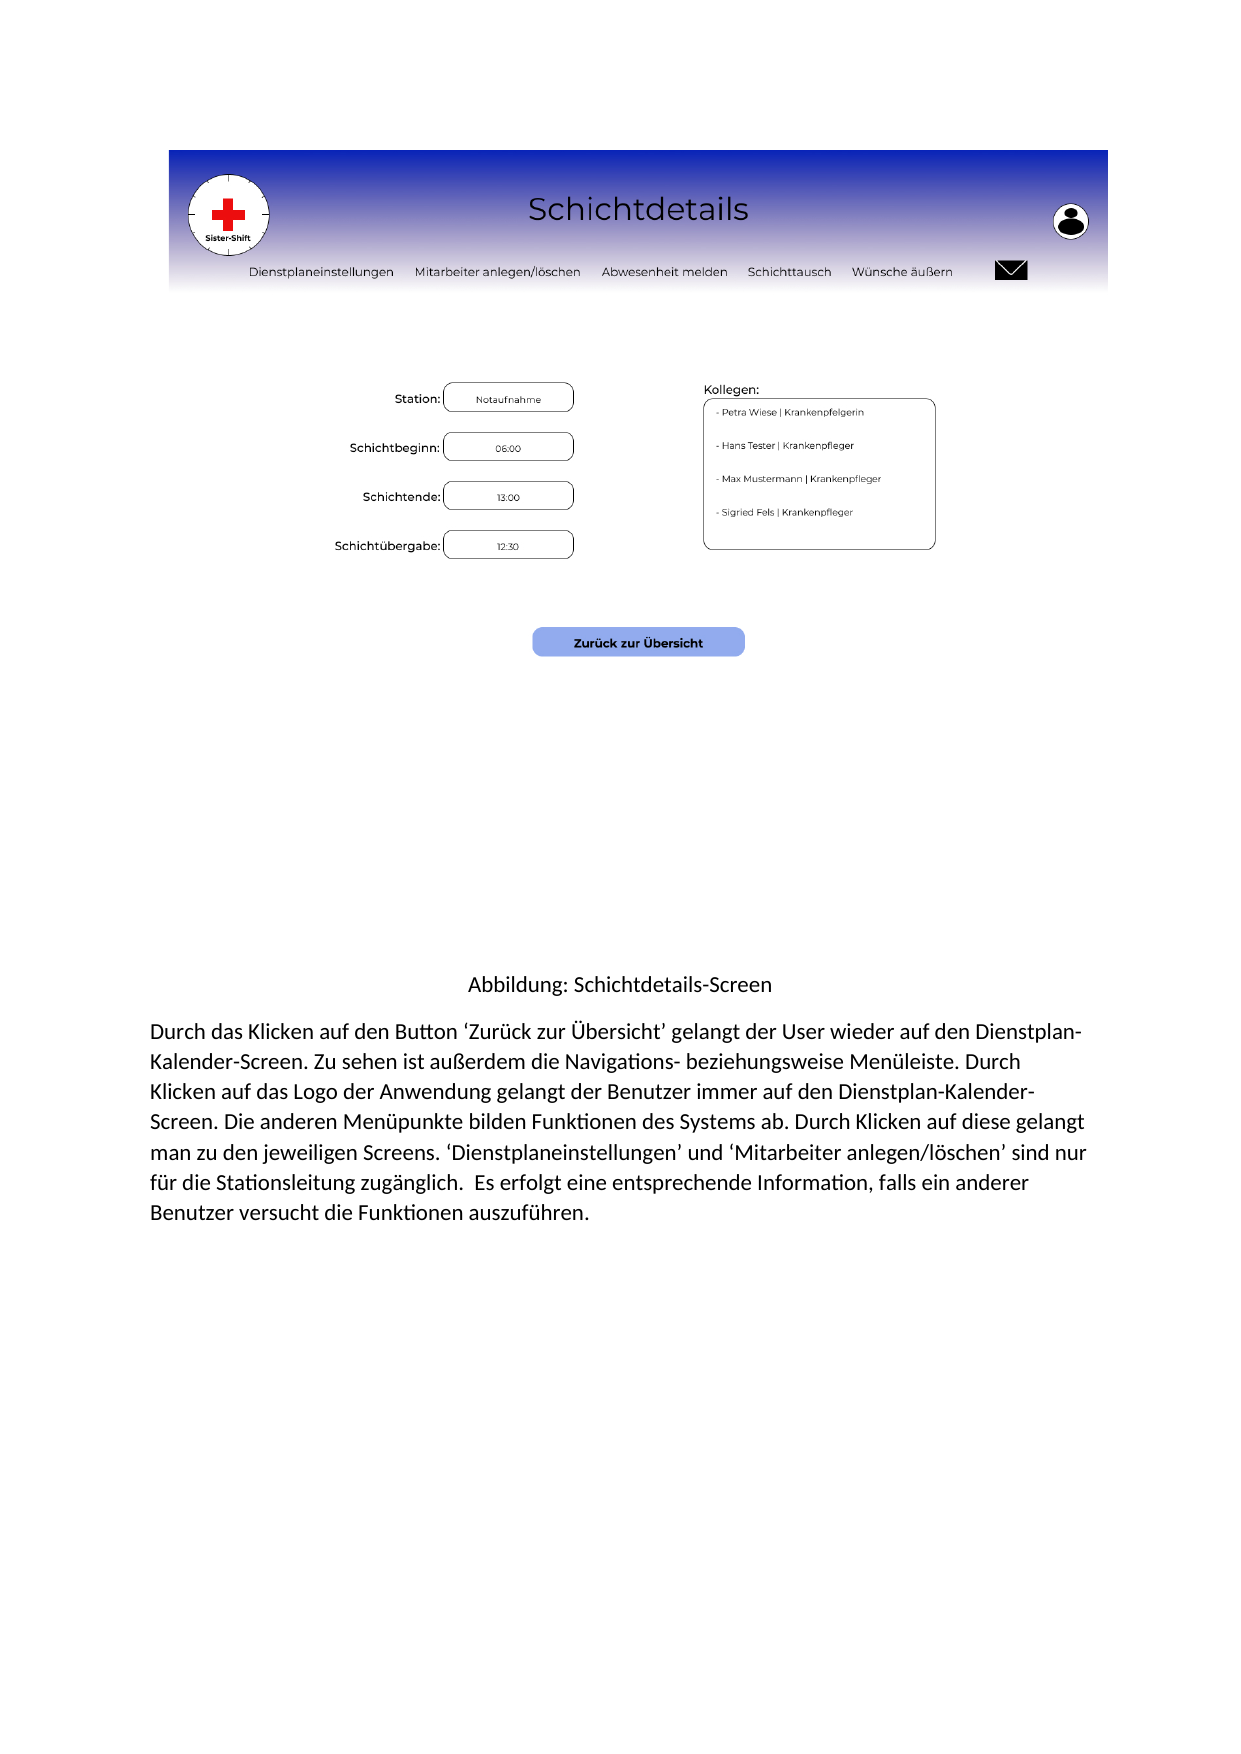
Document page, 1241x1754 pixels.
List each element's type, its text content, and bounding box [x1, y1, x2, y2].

text Durch das Klicken auf den Button ‘Zurück zur Übersicht’ gelangt der User wieder auf den Dienstplan-Kalender-Screen. Zu sehen ist außerdem die Navigations- beziehungsweise Menüleiste. Durch Klicken auf das Logo der Anwendung gelangt der Benutzer immer auf den Dienstplan-Kalender-Screen. Die anderen Menüpunkte bilden Funktionen des Systems ab. Durch Klicken auf diese gelangt man zu den jeweiligen Screens. ‘Dienstplaneinstellungen’ und ‘Mitarbeiter anlegen/löschen’ sind nur für die Stationsleitung zugänglich. Es erfolgt eine entsprechende Information, falls ein anderer Benutzer versucht die Funktionen auszuführen. [150, 1017, 1090, 1226]
text Abbildung: Schichtdetails-Screen [150, 150, 1090, 998]
